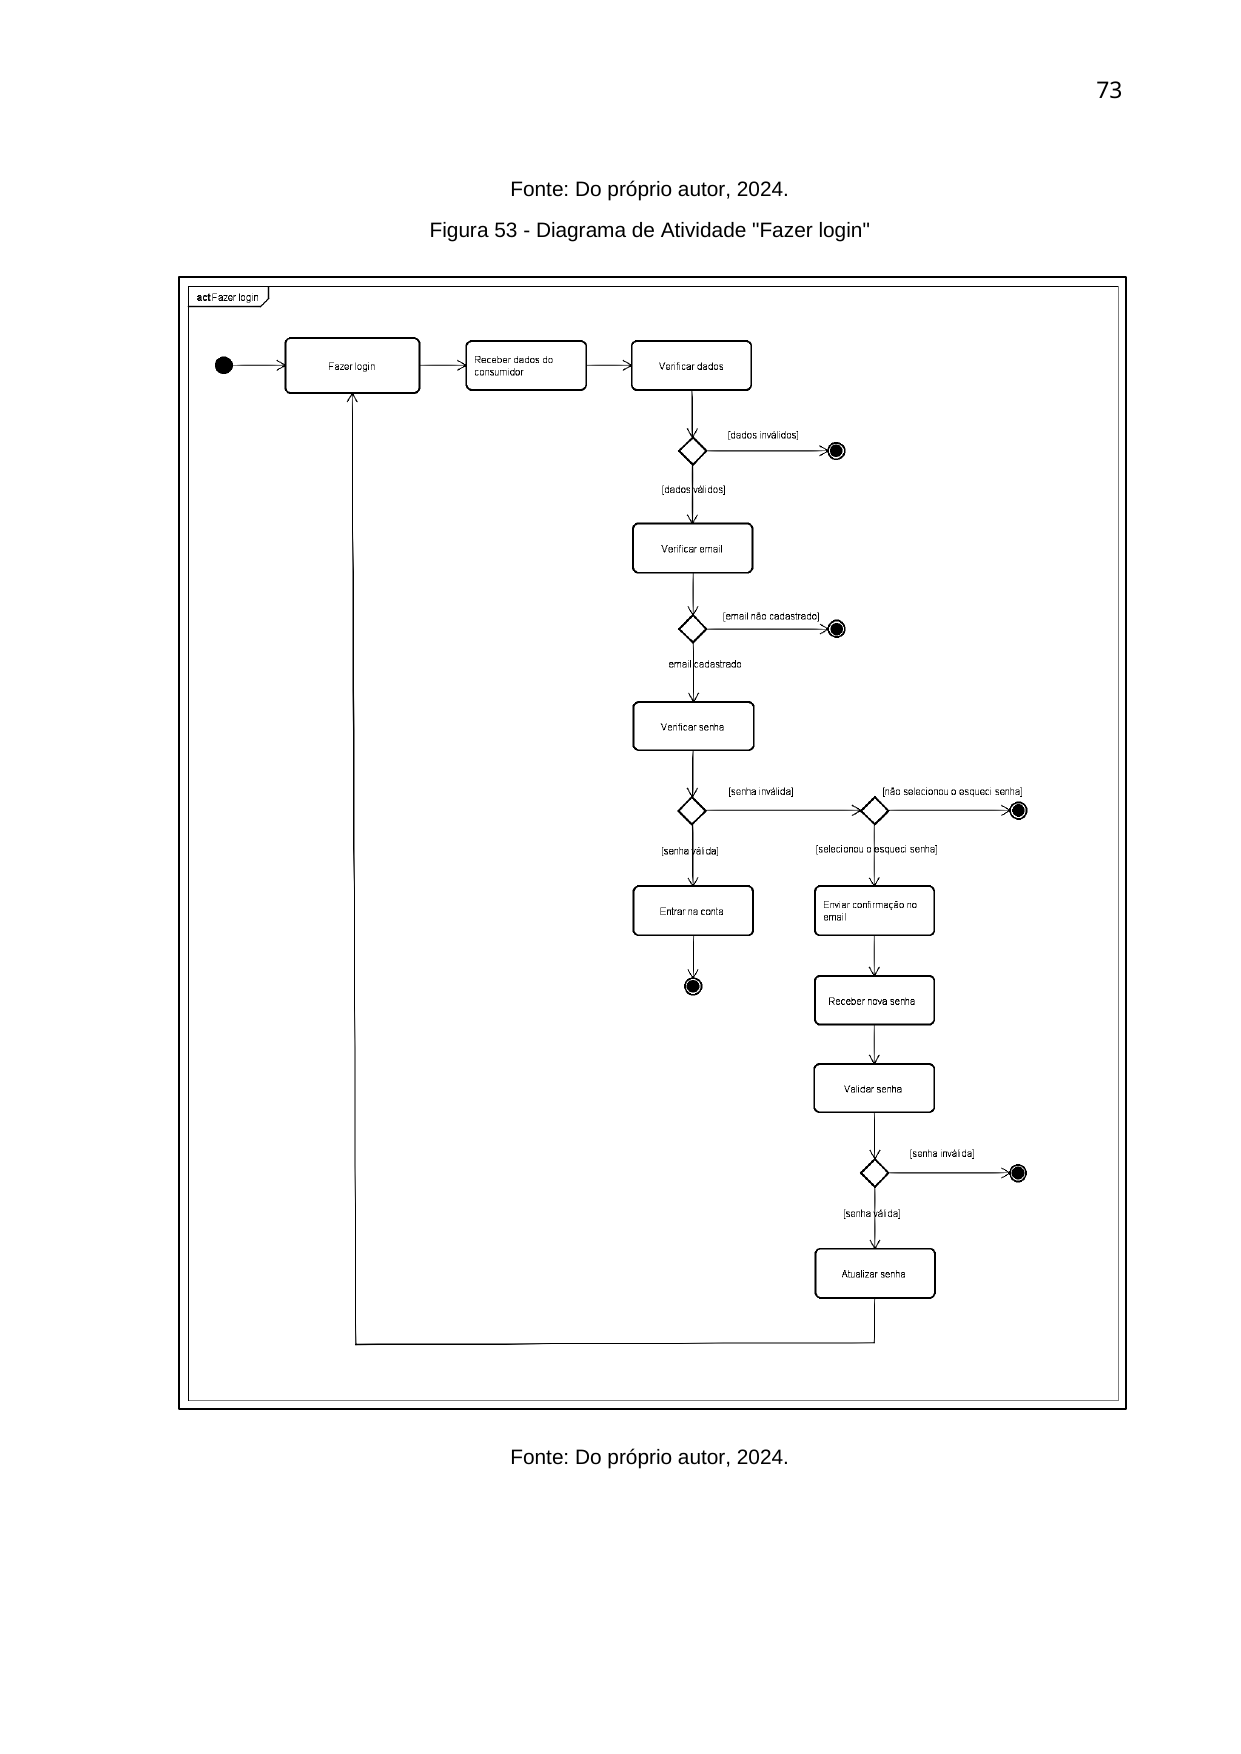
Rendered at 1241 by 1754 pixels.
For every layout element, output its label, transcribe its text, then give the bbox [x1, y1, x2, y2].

picture [180, 278, 1125, 1408]
text Fonte: Do próprio autor, 2024. [177, 1444, 1122, 1468]
text Fonte: Do próprio autor, 2024. [177, 177, 1122, 201]
text Figura 53 - Diagrama de Atividade "Fazer login" [177, 218, 1122, 242]
